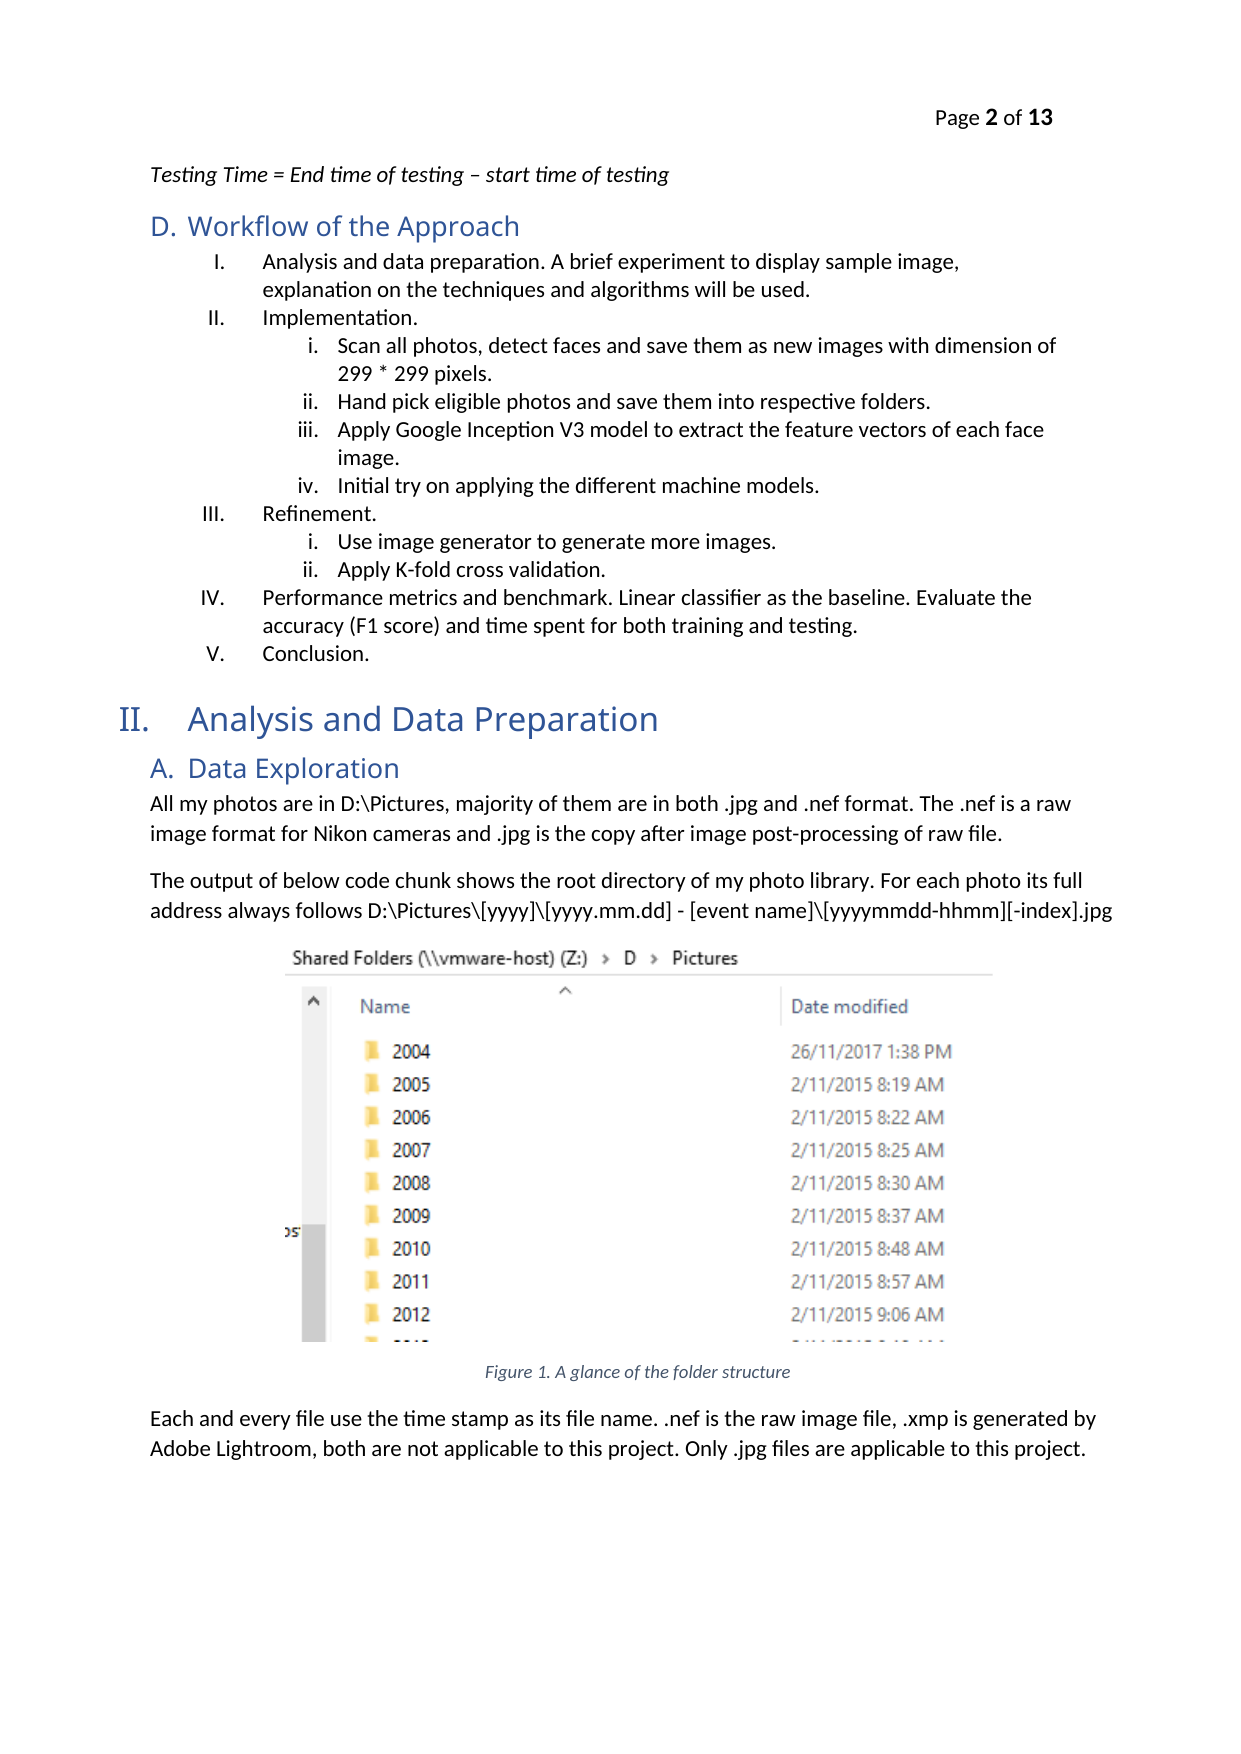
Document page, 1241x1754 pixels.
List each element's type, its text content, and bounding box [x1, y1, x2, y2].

text Each and every file use the time stamp as its file name. .nef is the raw image file, .xmp is generated by Adobe Lightroom, both are not applicable to this project. Only .jpg files are applicable to this project. [150, 1404, 1128, 1463]
subtitle Data Exploration [150, 749, 1128, 786]
list Initial try on applying the different machine models. [319, 471, 1078, 499]
list Performance metrics and benchmark. Linear classifier as the baseline. Evaluate the accuracy (F1 score) and time spent for both training and testing. [225, 583, 1078, 639]
text All my photos are in D:\Pictures, majority of them are in both .jpg and .nef format. The .nef is a raw image format for Nikon cameras and .jpg is the copy after image post-processing of raw file. [150, 789, 1128, 847]
subtitle Workflow of the Approach [150, 207, 1128, 244]
list Apply K-fold cross validation. [319, 555, 1028, 583]
text Testing Time = End time of testing – start time of testing [150, 160, 1128, 188]
list Hand pick eligible photos and save them into respective folders. [319, 387, 1078, 415]
picture [285, 943, 993, 1342]
list Scan all photos, detect faces and save them as new images with dimension of 299 * 299 pixels. [319, 331, 1078, 387]
list Conclusion. [225, 639, 1078, 667]
text The output of below code chunk shows the root directory of my photo library. For each photo its full address always follows D:\Pictures\[yyyy]\[yyyy.mm.dd] - [event name]\[yyyymmdd-hhmm][-index].jpg [150, 866, 1128, 924]
list Implementation. [225, 303, 1078, 331]
list Use image generator to generate more images. [319, 527, 1028, 555]
list Analysis and data preparation. A brief experiment to display sample image, explanation on the techniques and algorithms will be used. [225, 247, 1028, 303]
subtitle Analysis and Data Preparation [150, 696, 1128, 742]
list Refinement. [225, 499, 1078, 527]
list Apply Google Inception V3 model to extract the feature vectors of each face image. [319, 415, 1078, 471]
